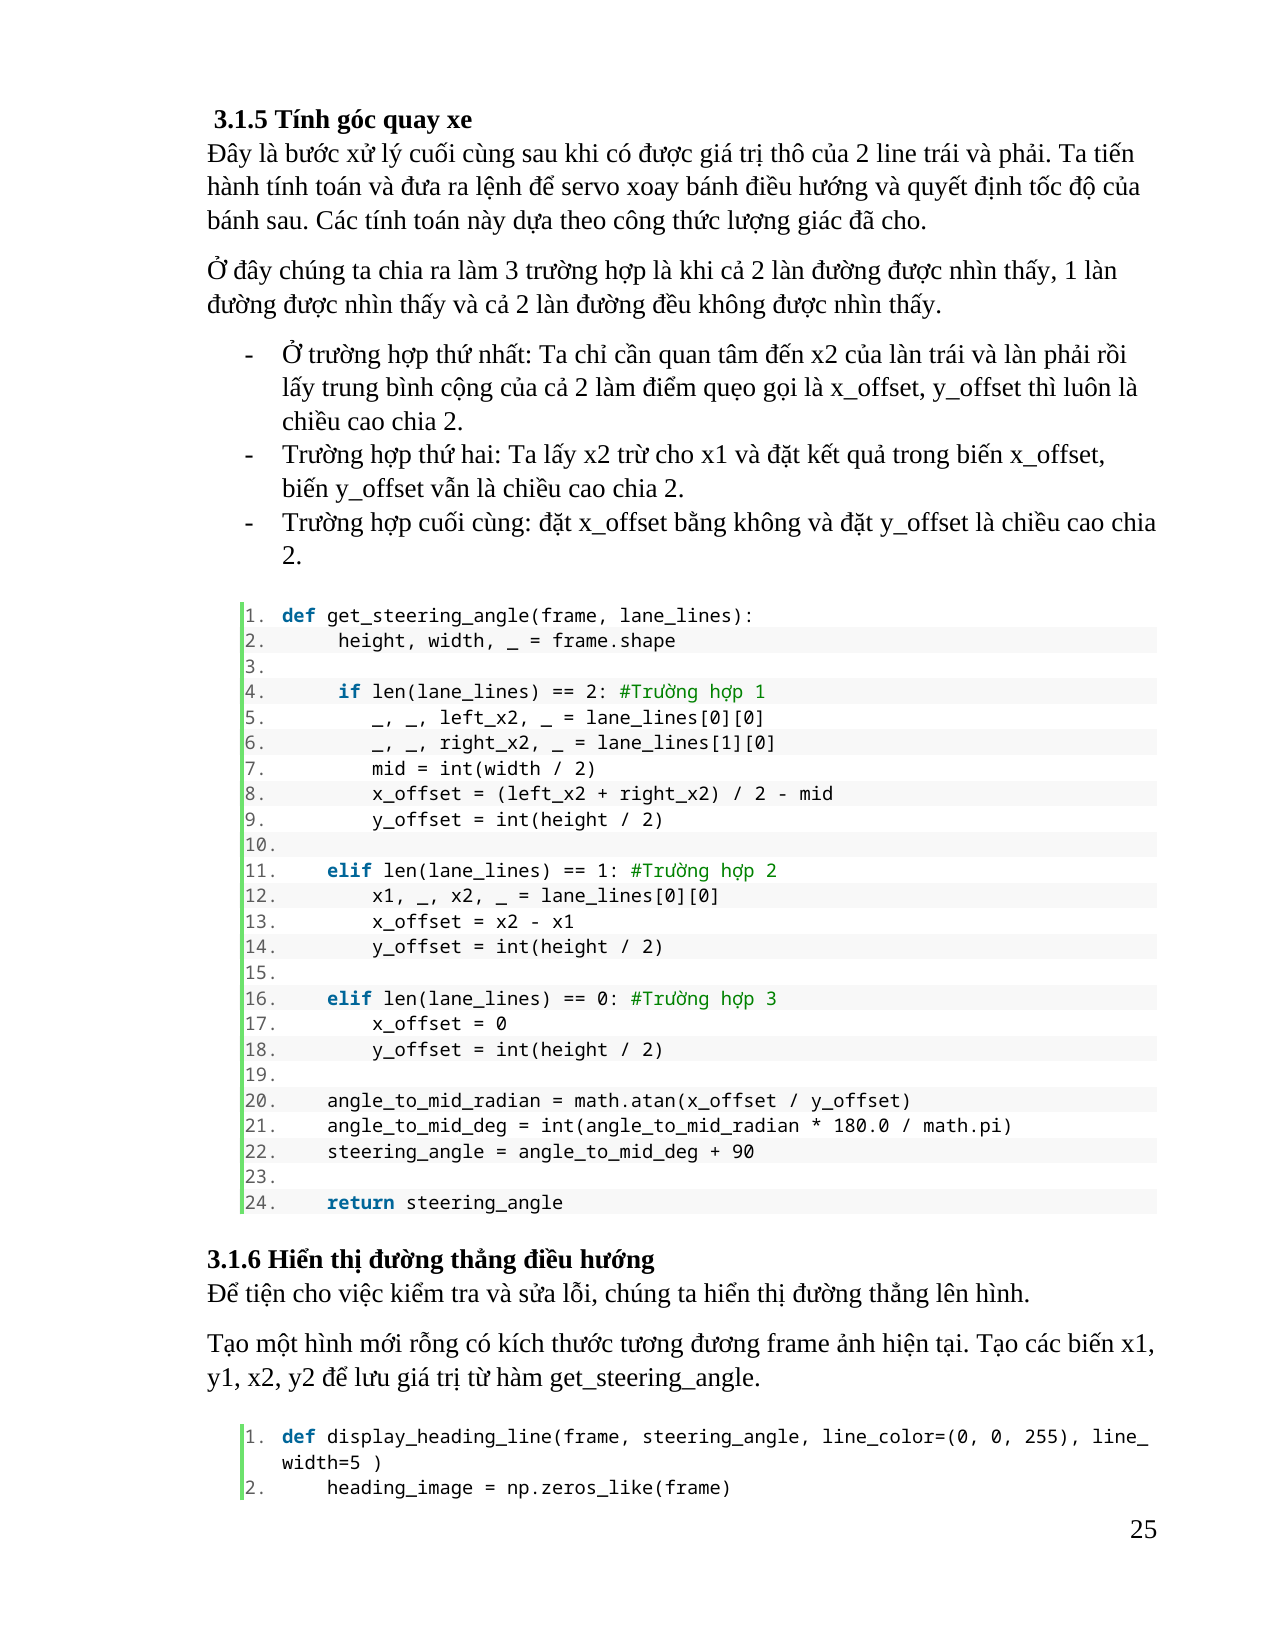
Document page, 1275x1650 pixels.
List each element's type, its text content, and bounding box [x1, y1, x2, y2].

list y_offset = int(height / 2) [244, 934, 1157, 959]
list angle_to_mid_deg = int(angle_to_mid_radian * 180.0 / math.pi) [244, 1112, 1157, 1138]
text Tạo một hình mới rỗng có kích thước tương đương frame ảnh hiện tại. Tạo các biến x1, y1, x2, y2 để lưu giá trị từ hàm get_steering_angle. [207, 1327, 1157, 1392]
list elif len(lane_lines) == 0: #Trường hợp 3 [244, 985, 1157, 1010]
list return steering_angle [244, 1189, 1157, 1214]
list def display_heading_line(frame, steering_angle, line_color=(0, 0, 255), line_width=5 ) [244, 1424, 1157, 1475]
list Ở trường hợp thứ nhất: Ta chỉ cần quan tâm đến x2 của làn trái và làn phải rồi lấy trung bình cộng của cả 2 làm điểm quẹo gọi là x_offset, y_offset thì luôn là chiều cao chia 2. [244, 338, 1157, 436]
list y_offset = int(height / 2) [244, 806, 1157, 832]
list x1, _, x2, _ = lane_lines[0][0] [244, 883, 1157, 908]
subtitle 3.1.6 Hiển thị đường thẳng điều hướng [207, 1244, 1157, 1275]
subtitle 3.1.5 Tính góc quay xe [207, 103, 1157, 134]
list x_offset = x2 - x1 [244, 908, 1157, 934]
list steering_angle = angle_to_mid_deg + 90 [244, 1138, 1157, 1163]
list mid = int(width / 2) [244, 755, 1157, 781]
list heading_image = np.zeros_like(frame) [244, 1475, 1157, 1500]
list height, width, _ = frame.shape [244, 627, 1157, 653]
text Để tiện cho việc kiểm tra và sửa lỗi, chúng ta hiển thị đường thẳng lên hình. [207, 1277, 1157, 1308]
list Trường hợp thứ hai: Ta lấy x2 trừ cho x1 và đặt kết quả trong biến x_offset, biến y_offset vẫn là chiều cao chia 2. [244, 439, 1157, 503]
list _, _, left_x2, _ = lane_lines[0][0] [244, 704, 1157, 729]
list elif len(lane_lines) == 1: #Trường hợp 2 [244, 857, 1157, 883]
list def get_steering_angle(frame, lane_lines): [244, 602, 1157, 627]
text Đây là bước xử lý cuối cùng sau khi có được giá trị thô của 2 line trái và phải. Ta tiến hành tính toán và đưa ra lệnh để servo xoay bánh điều hướng và quyết định tốc độ của bánh sau. Các tính toán này dựa theo công thức lượng giác đã cho. [207, 137, 1157, 235]
text Ở đây chúng ta chia ra làm 3 trường hợp là khi cả 2 làn đường được nhìn thấy, 1 làn đường được nhìn thấy và cả 2 làn đường đều không được nhìn thấy. [207, 254, 1157, 319]
list x_offset = 0 [244, 1010, 1157, 1036]
list angle_to_mid_radian = math.atan(x_offset / y_offset) [244, 1087, 1157, 1112]
list x_offset = (left_x2 + right_x2) / 2 - mid [244, 781, 1157, 806]
list _, _, right_x2, _ = lane_lines[1][0] [244, 729, 1157, 755]
list y_offset = int(height / 2) [244, 1036, 1157, 1061]
list Trường hợp cuối cùng: đặt x_offset bằng không và đặt y_offset là chiều cao chia 2. [244, 506, 1157, 570]
list if len(lane_lines) == 2: #Trường hợp 1 [244, 678, 1157, 704]
